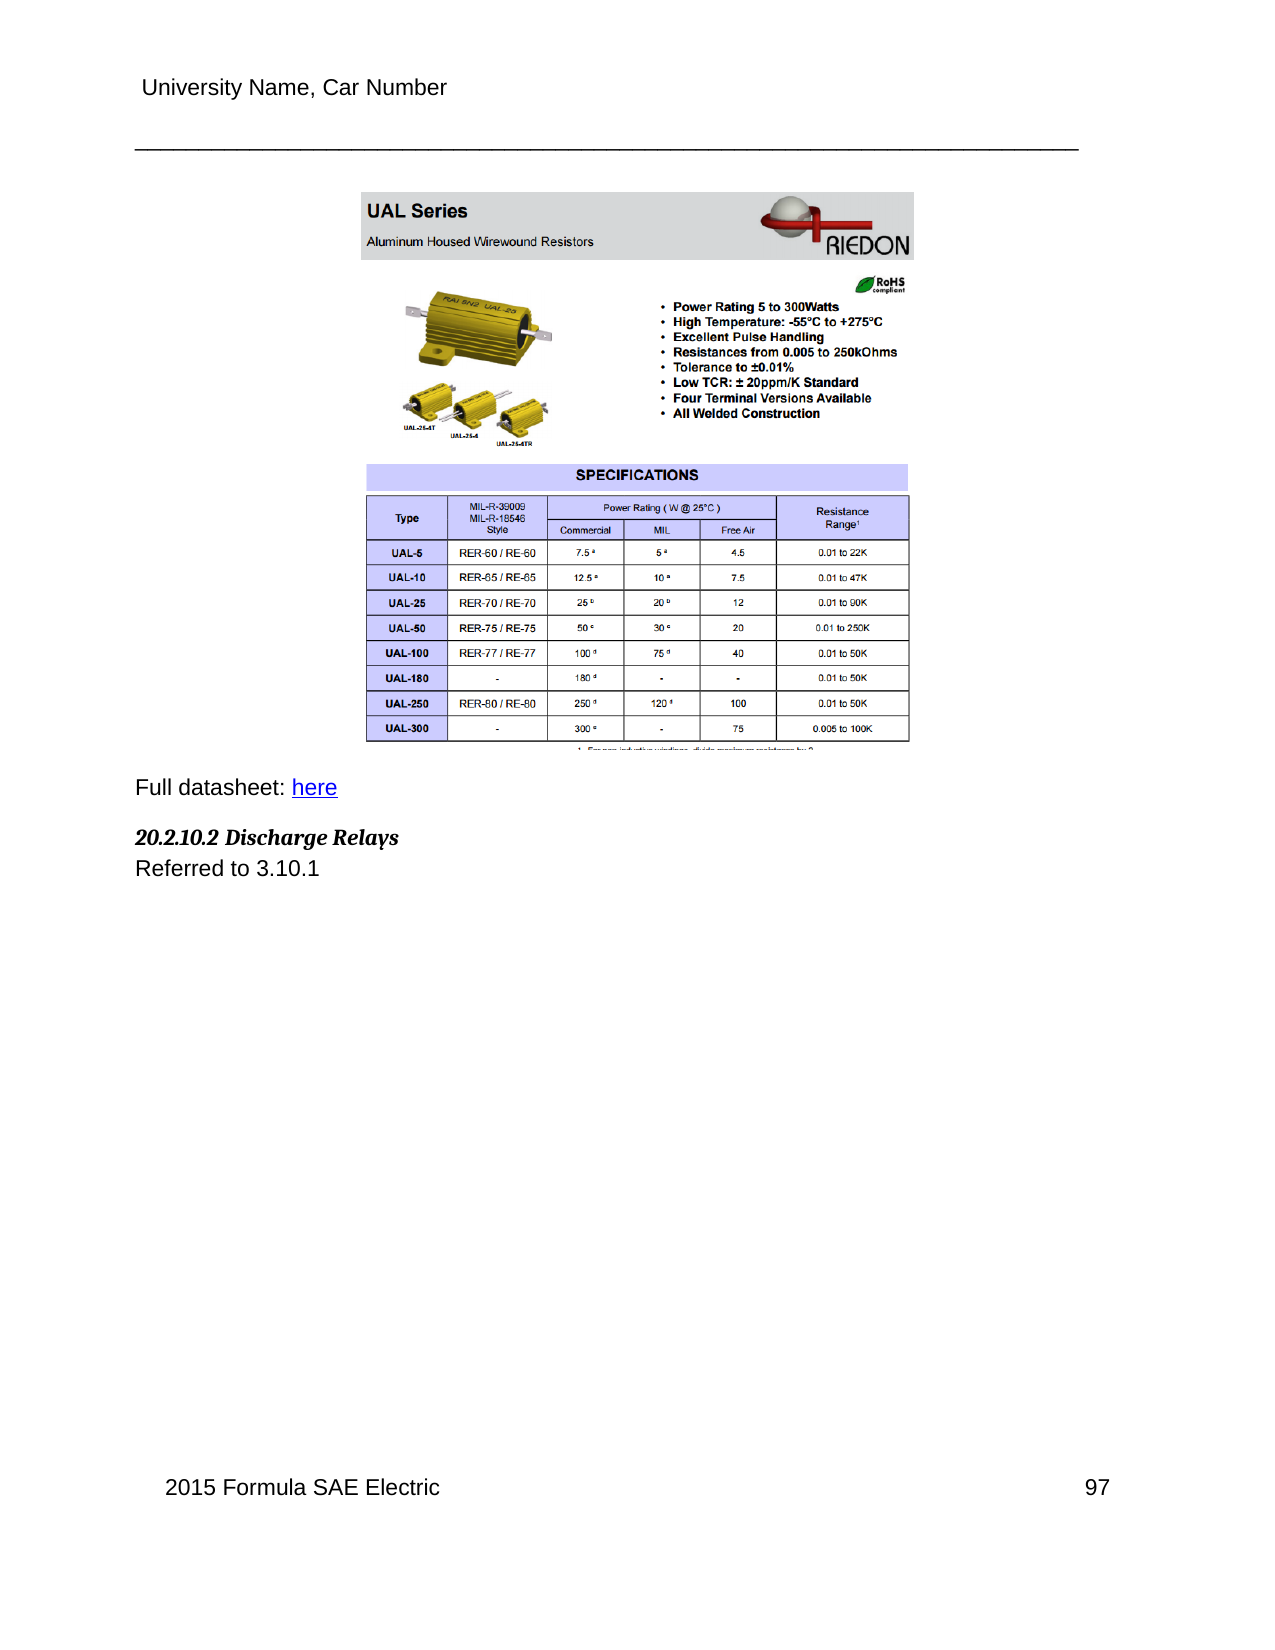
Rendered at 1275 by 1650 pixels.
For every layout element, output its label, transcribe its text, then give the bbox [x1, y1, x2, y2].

text Full datasheet: here [135, 774, 1140, 800]
text Referred to 2.10.1 [135, 855, 1140, 882]
subtitle Discharge Relays [135, 825, 1140, 851]
picture [336, 175, 939, 750]
